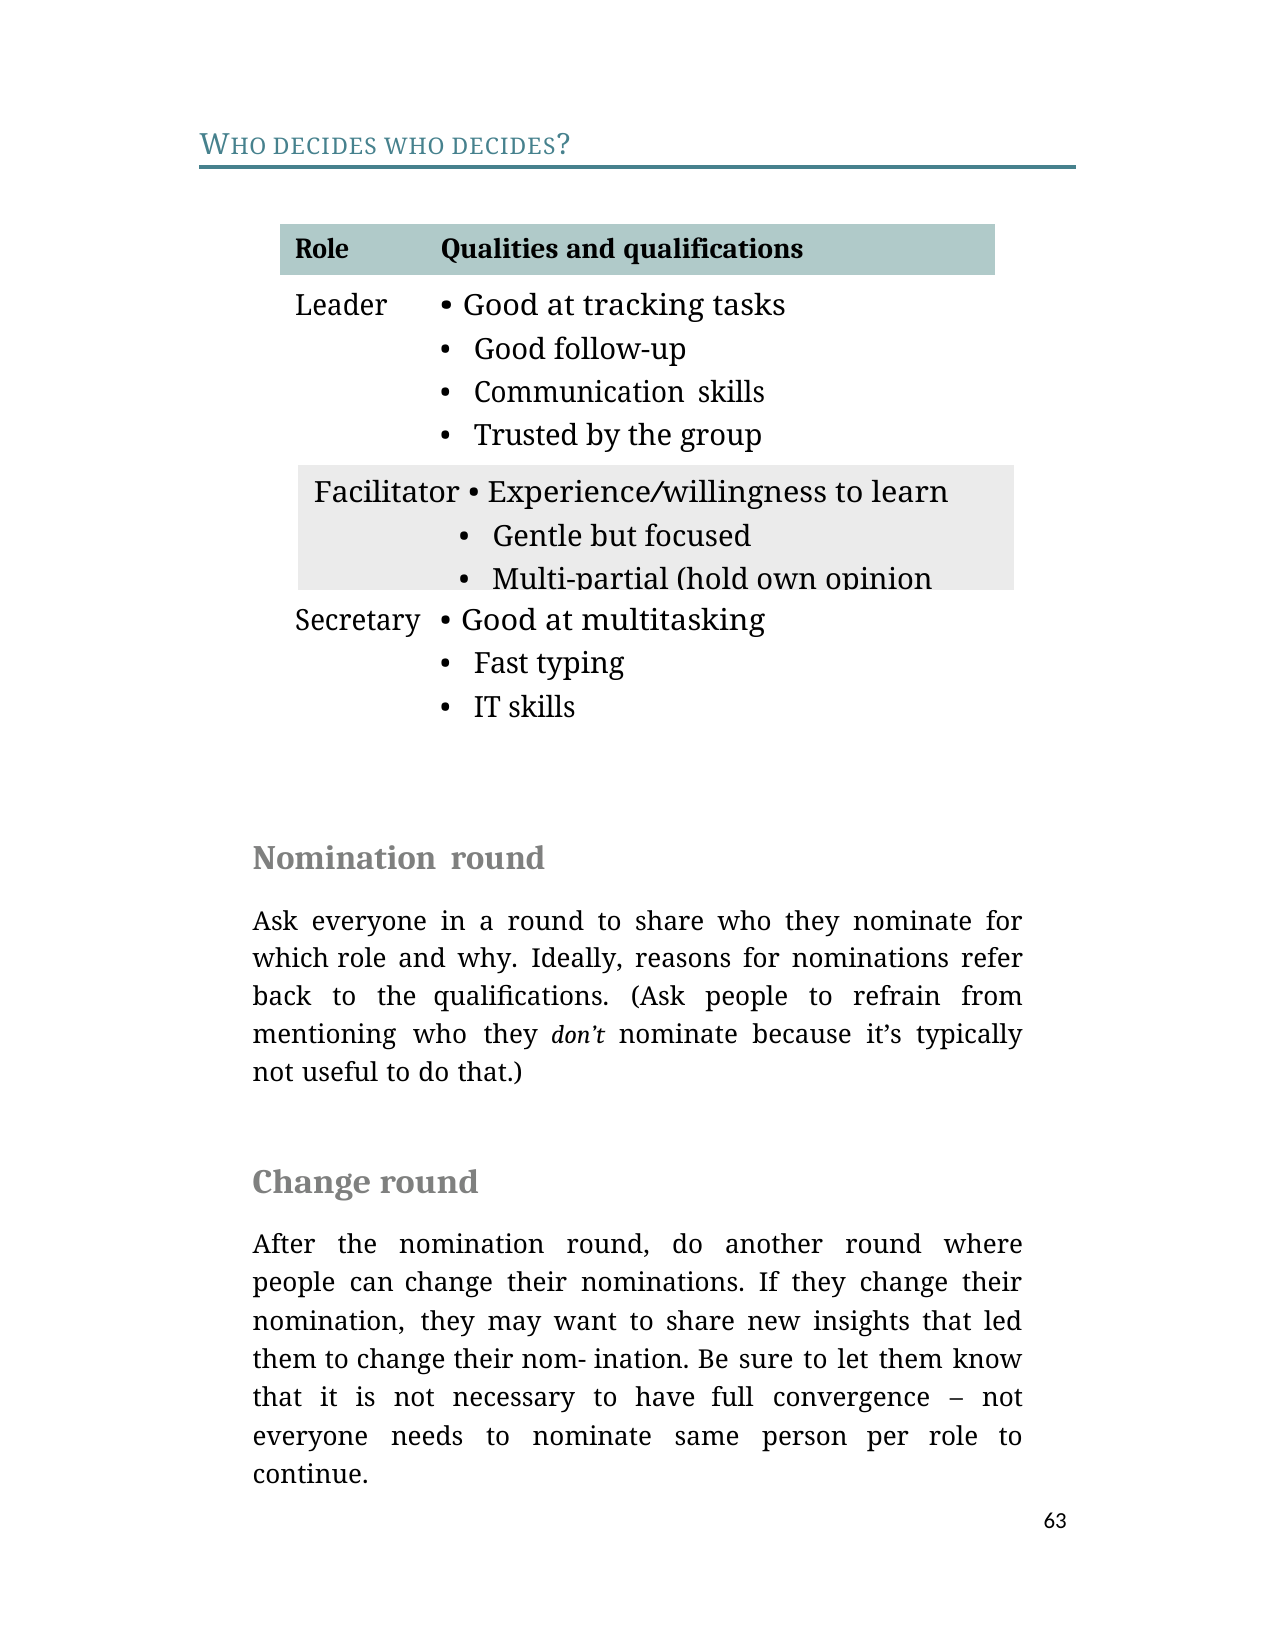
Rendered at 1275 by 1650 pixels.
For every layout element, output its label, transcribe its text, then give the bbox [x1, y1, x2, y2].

text After the nomination round, do another round where people can change their nominations. If they change their nomination, they may want to share new insights that led them to change their nom- ination. Be sure to let them know that it is not necessary to have full convergence – not everyone needs to nominate same person per role to continue. [252, 1226, 1023, 1491]
subtitle Good follow-up [440, 328, 1096, 368]
subtitle IT skills [440, 686, 1096, 726]
text Ask everyone in a round to share who they nominate for which role and why. Ideally, reasons for nominations refer back to the qualifications. (Ask people to refrain from mentioning who they don’t nominate because it’s typically not useful to do that.) [252, 902, 1023, 1089]
subtitle Fast typing [440, 643, 1096, 682]
subtitle Nomination round [252, 839, 1096, 878]
subtitle Change round [252, 1162, 1096, 1202]
subtitle Secretary • Good at multitasking [295, 599, 1096, 639]
subtitle Trusted by the group [440, 414, 1096, 454]
subtitle Leader • Good at tracking tasks [295, 284, 1096, 324]
subtitle Communication skills [440, 371, 1096, 411]
